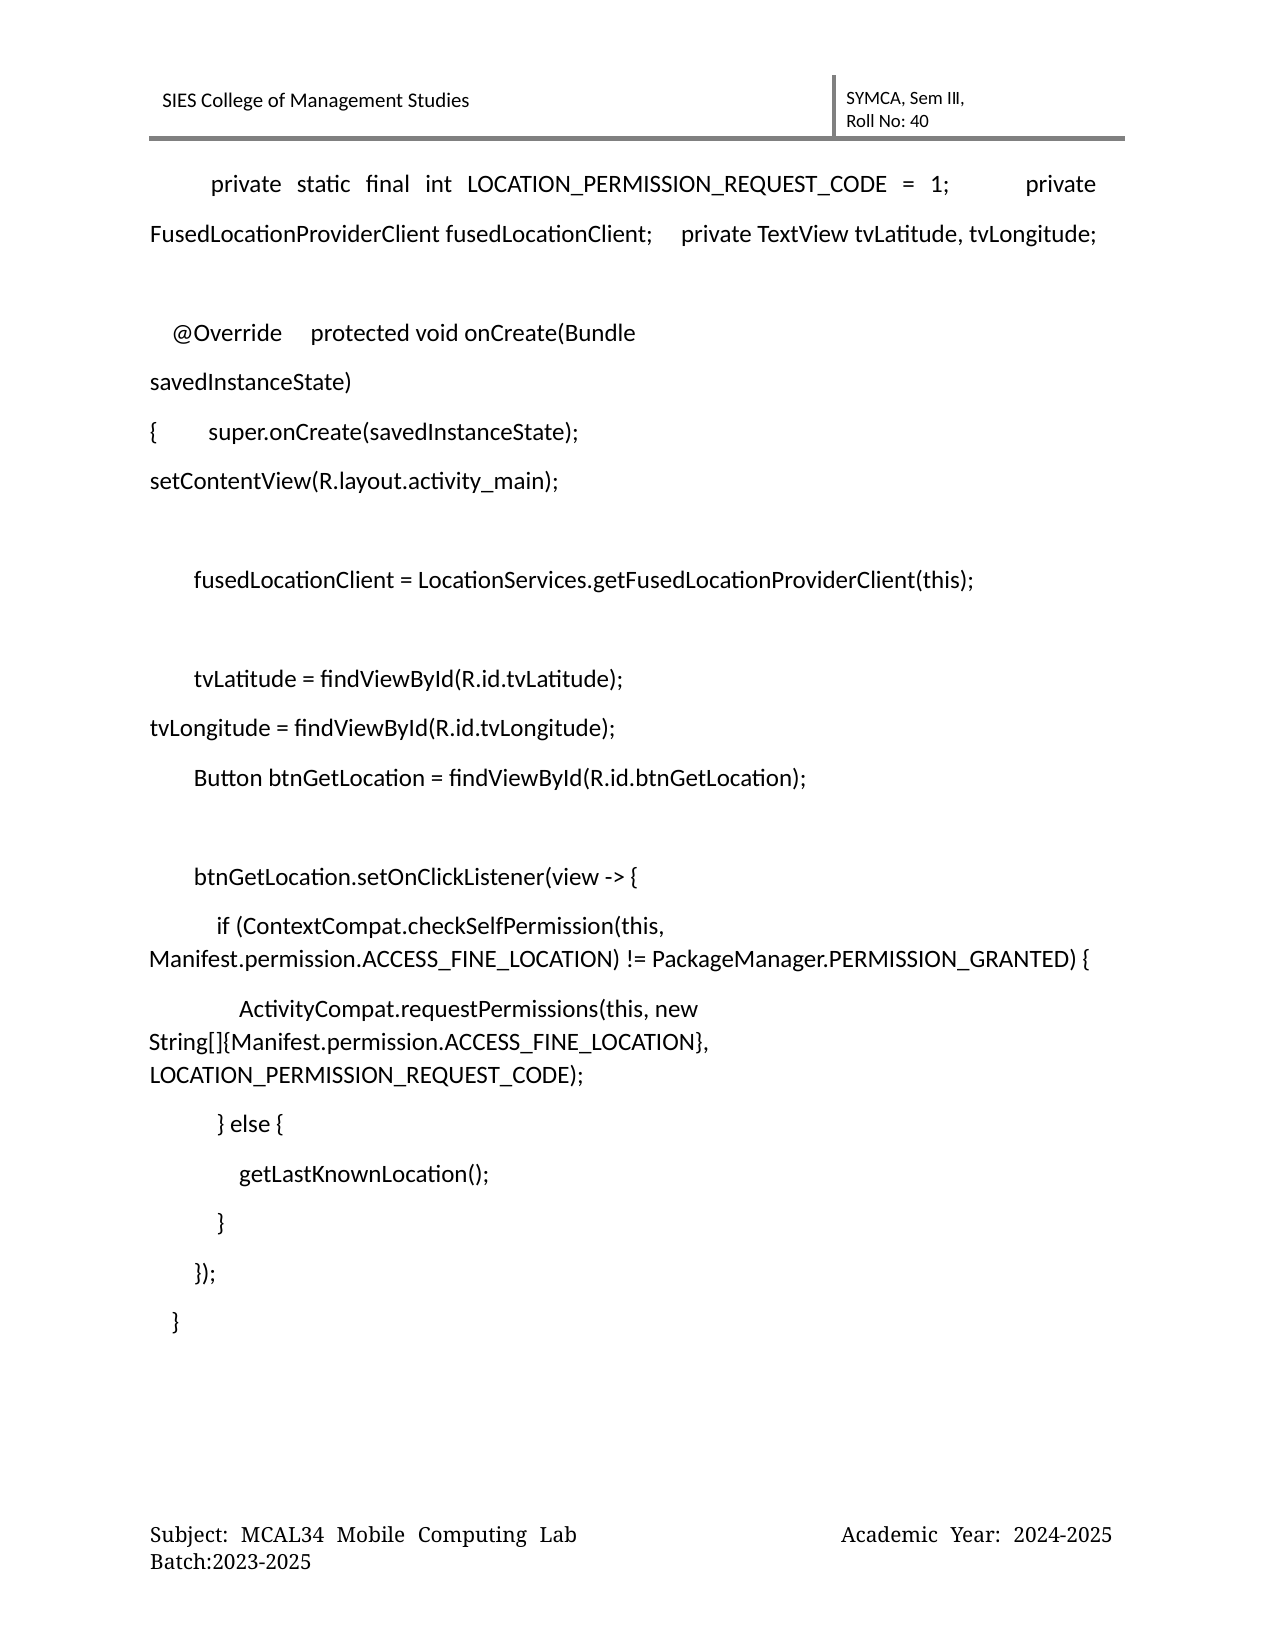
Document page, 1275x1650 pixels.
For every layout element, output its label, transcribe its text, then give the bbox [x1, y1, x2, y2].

text String[]{Manifest.permission.ACCESS_FINE_LOCATION}, LOCATION_PERMISSION_REQUEST_CODE); [148, 1026, 1098, 1089]
text Manifest.permission.ACCESS_FINE_LOCATION) != PackageManager.PERMISSION_GRANTED) { [148, 943, 1098, 974]
text @Override protected void onCreate(Bundle savedInstanceState) { super.onCreate(savedInstanceState); setContentView(R.layout.activity_main); [148, 317, 717, 496]
text tvLatitude = findViewById(R.id.tvLatitude); tvLongitude = findViewById(R.id.tvLongitude); [148, 663, 747, 743]
text }); [148, 1257, 1098, 1287]
text } [148, 1306, 1098, 1337]
text getLastKnownLocation(); [148, 1158, 1098, 1188]
text btnGetLocation.setOnClickListener(view -> { [148, 861, 1098, 891]
text fusedLocationClient = LocationServices.getFusedLocationProviderClient(this); [148, 564, 1098, 594]
text } else { [148, 1108, 1098, 1139]
text if (ContextCompat.checkSelfPermission(this, [148, 910, 1098, 941]
text private static final int LOCATION_PERMISSION_REQUEST_CODE = 1; private FusedLocationProviderClient fusedLocationClient; private TextView tvLatitude, tvLongitude; [150, 168, 1098, 248]
text Button btnGetLocation = findViewById(R.id.btnGetLocation); [148, 762, 1098, 792]
text ActivityCompat.requestPermissions(this, new [148, 993, 1098, 1023]
text } [148, 1207, 1098, 1238]
